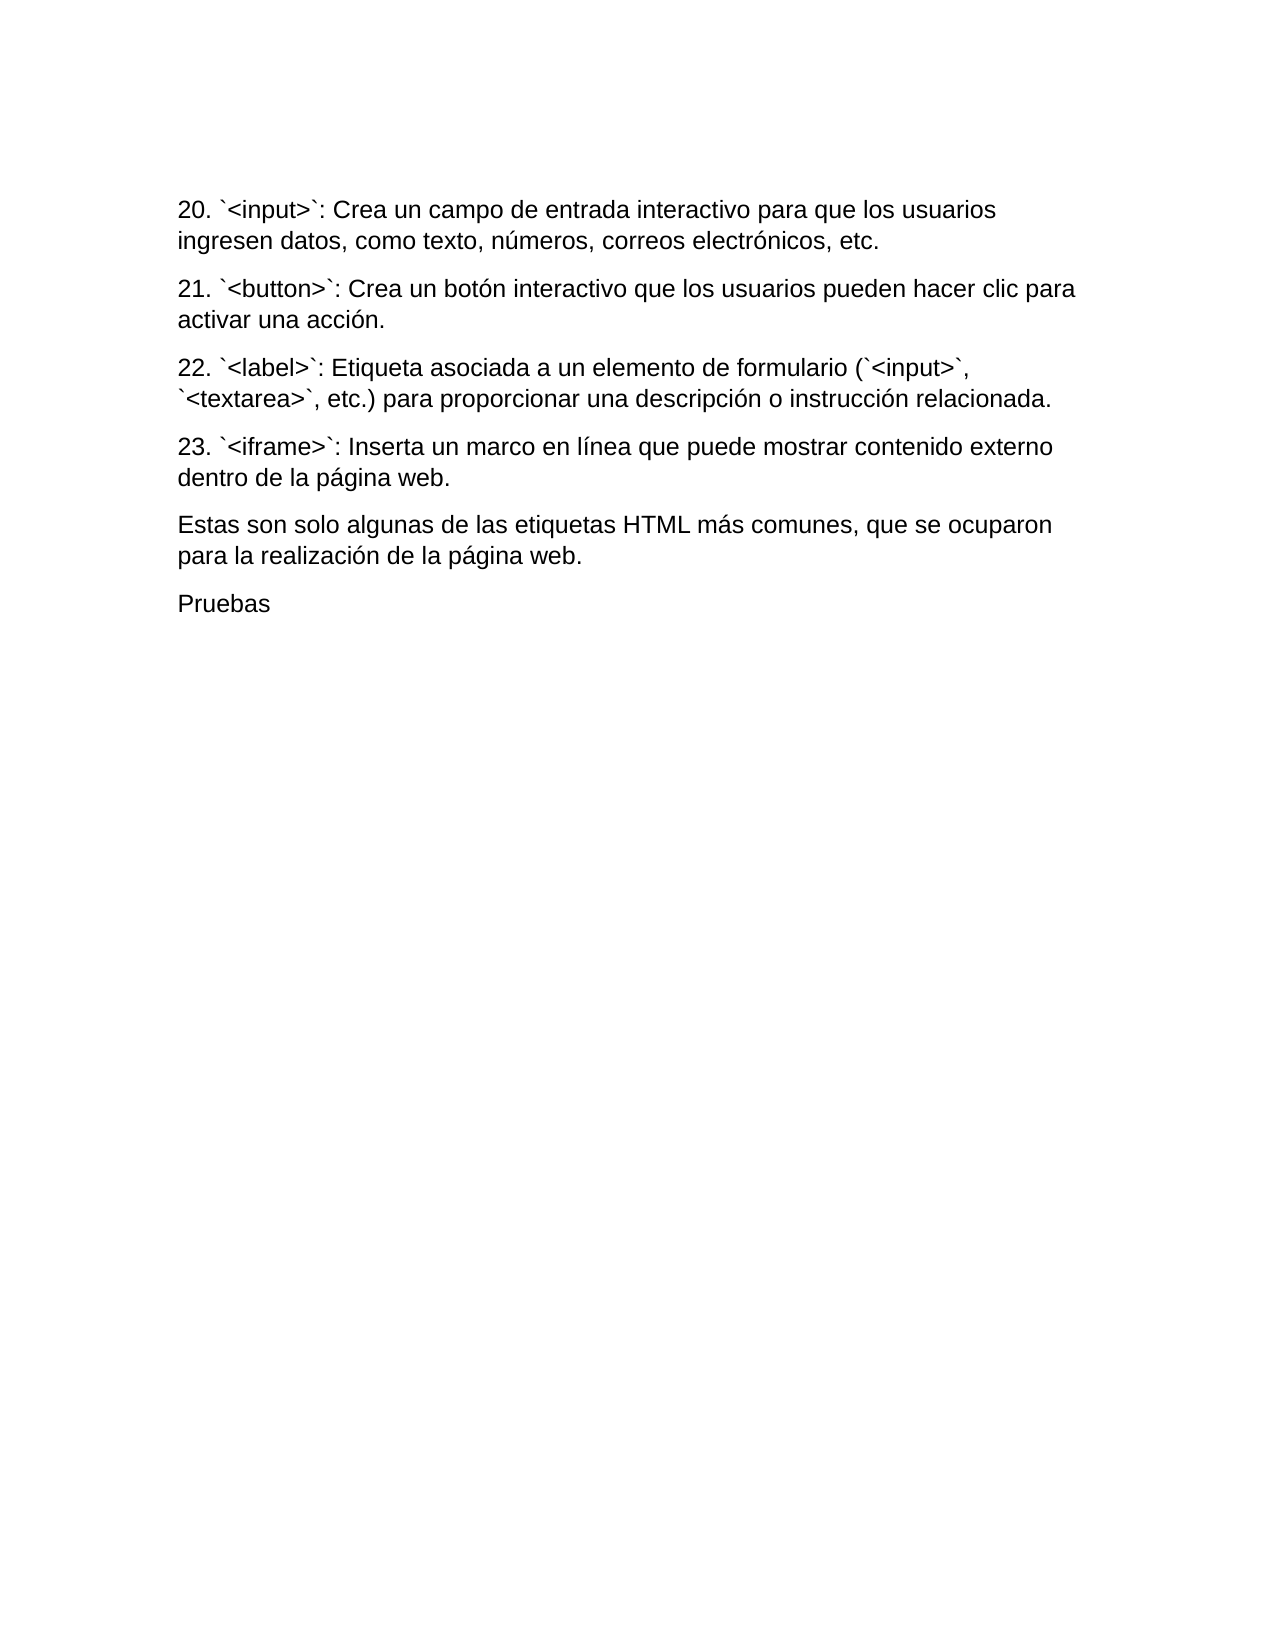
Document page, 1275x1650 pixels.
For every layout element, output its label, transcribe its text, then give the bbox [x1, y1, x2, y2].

text 20. `<input>`: Crea un campo de entrada interactivo para que los usuarios ingresen datos, como texto, números, correos electrónicos, etc. [177, 195, 1098, 255]
text 21. `<button>`: Crea un botón interactivo que los usuarios pueden hacer clic para activar una acción. [177, 274, 1098, 334]
text Estas son solo algunas de las etiquetas HTML más comunes, que se ocuparon para la realización de la página web. [177, 510, 1098, 570]
text 23. `<iframe>`: Inserta un marco en línea que puede mostrar contenido externo dentro de la página web. [177, 432, 1098, 491]
text Pruebas [177, 589, 1098, 618]
text 22. `<label>`: Etiqueta asociada a un elemento de formulario (`<input>`, `<textarea>`, etc.) para proporcionar una descripción o instrucción relacionada. [177, 353, 1098, 413]
